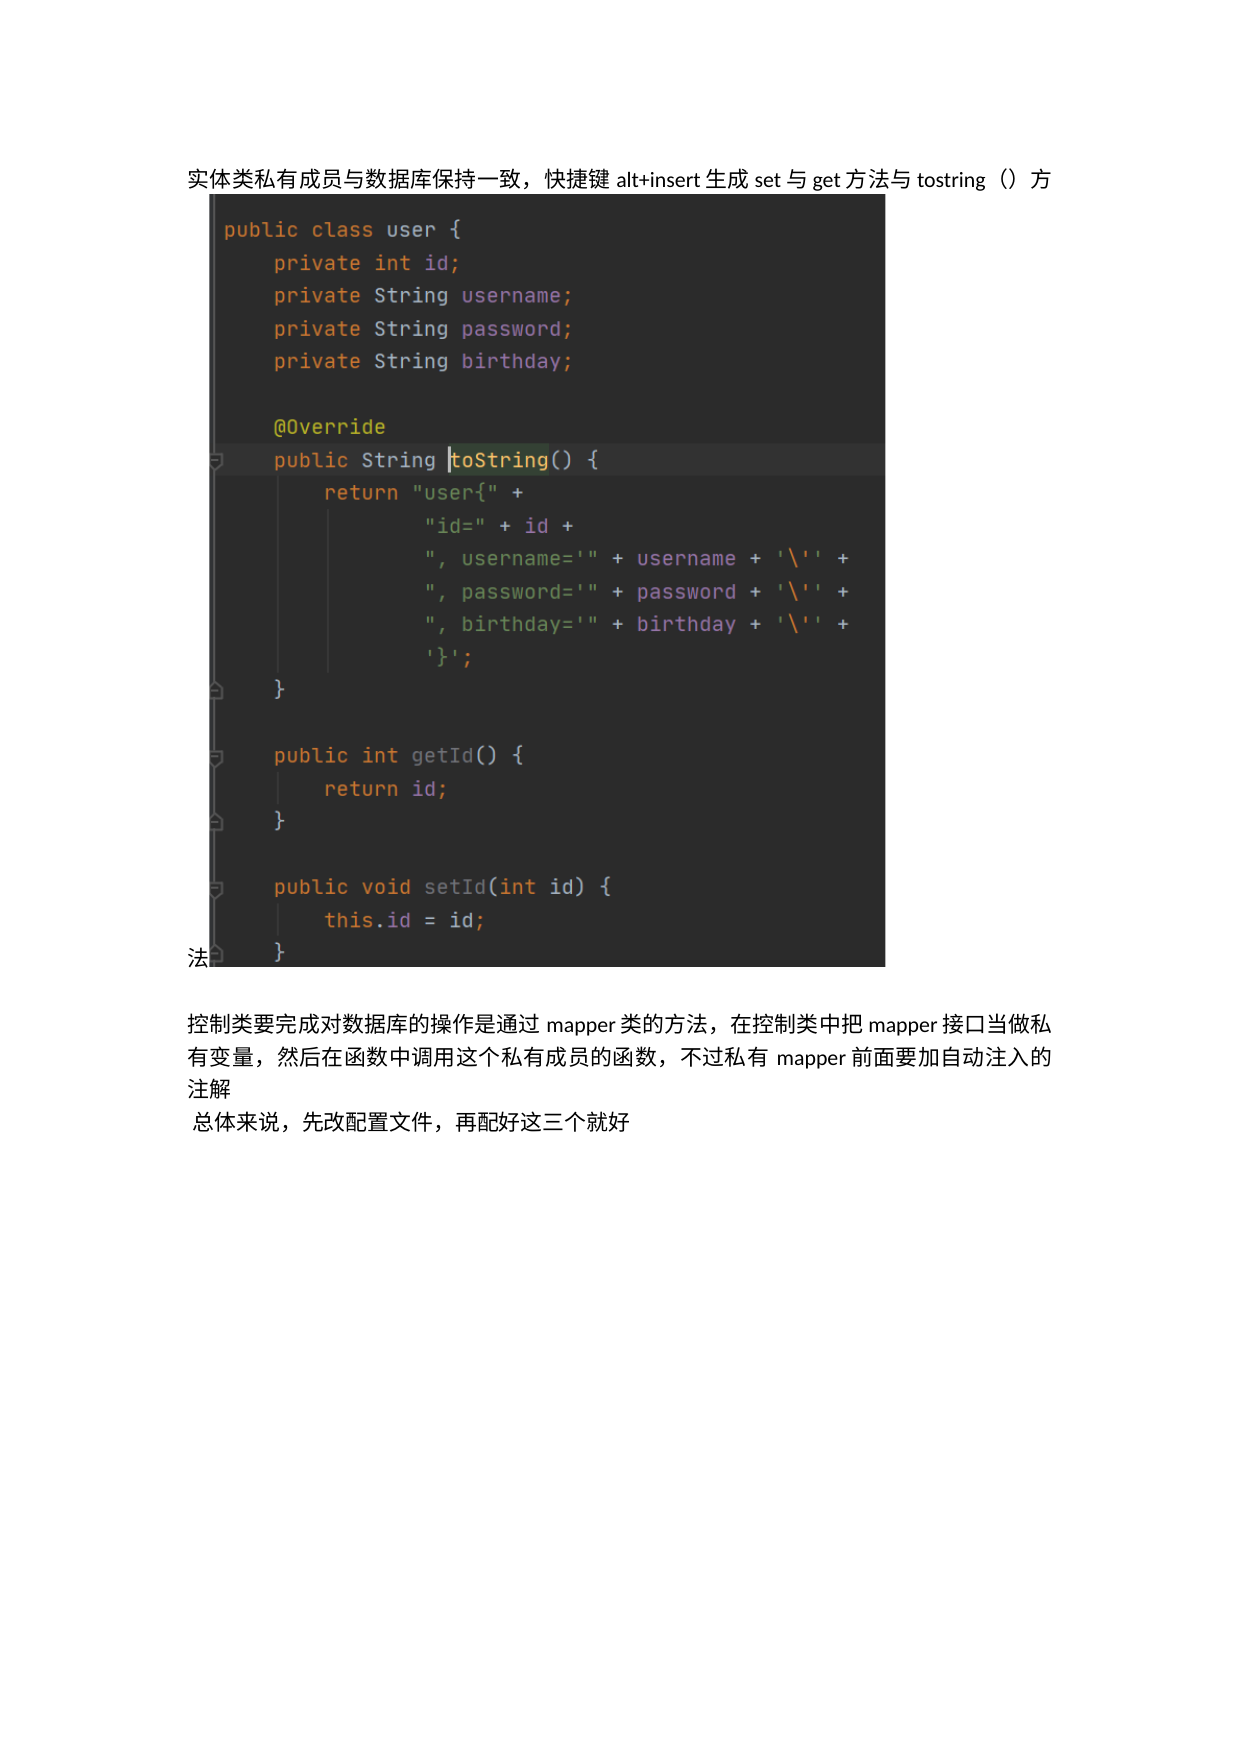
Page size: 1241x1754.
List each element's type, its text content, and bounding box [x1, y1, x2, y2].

picture [209, 194, 886, 967]
text 控制类要完成对数据库的操作是通过mapper类的方法，在控制类中把mapper接口当做私有变量，然后在函数中调用这个私有成员的函数，不过私有mapper前面要加自动注入的注解 [187, 1007, 1053, 1104]
text 总体来说，先改配置文件，再配好这三个就好 [187, 1104, 1053, 1137]
